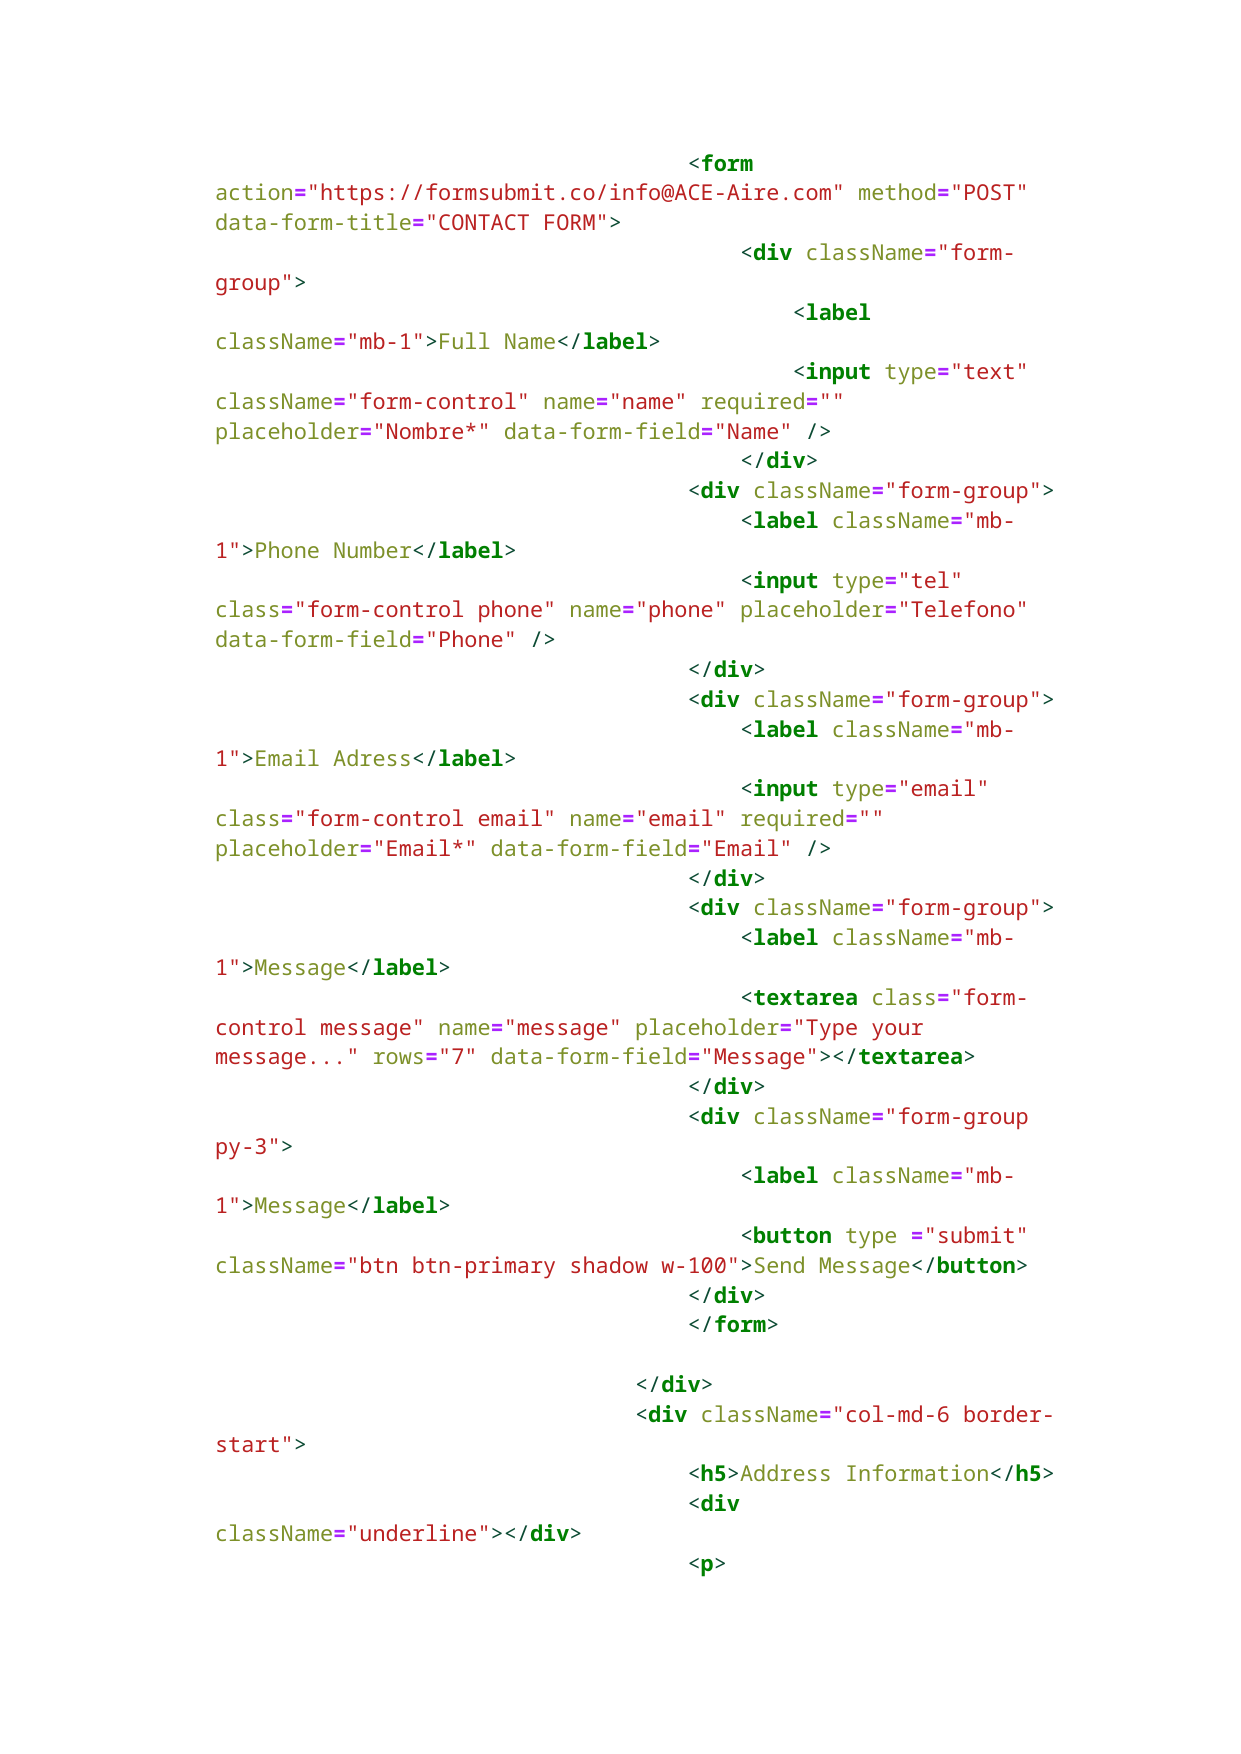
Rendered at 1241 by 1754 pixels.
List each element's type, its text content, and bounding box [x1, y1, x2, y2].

text <p> [215, 1548, 1063, 1578]
text <label className="mb-1">Phone Number</label> [215, 505, 1063, 565]
text <h5>Address Information</h5> [215, 1458, 1063, 1488]
text <input type="text" className="form-control" name="name" required="" placeholder="Nombre*" data-form-field="Name" /> [215, 356, 1063, 446]
text <div className="underline"></div> [215, 1488, 1063, 1548]
text </form> [215, 1309, 1063, 1339]
text <div className="form-group"> [215, 237, 1063, 297]
text </div> [215, 1369, 1063, 1399]
text <div className="col-md-6 border-start"> [215, 1399, 1063, 1458]
text <form action="https://formsubmit.co/info@ACE-Aire.com" method="POST" data-form-title="CONTACT FORM"> [215, 148, 1063, 237]
text <textarea class="form-control message" name="message" placeholder="Type your message..." rows="7" data-form-field="Message"></textarea> [215, 982, 1063, 1071]
text <div className="form-group py-3"> [215, 1101, 1063, 1161]
text </div> [215, 654, 1063, 684]
text </div> [215, 1071, 1063, 1101]
text <button type ="submit" className="btn btn-primary shadow w-100">Send Message</button> [215, 1220, 1063, 1280]
text <div className="form-group"> [215, 684, 1063, 714]
text <input type="email" class="form-control email" name="email" required="" placeholder="Email*" data-form-field="Email" /> [215, 773, 1063, 863]
text <label className="mb-1">Message</label> [215, 1161, 1063, 1220]
text <label className="mb-1">Email Adress</label> [215, 714, 1063, 773]
text <label className="mb-1">Message</label> [215, 922, 1063, 982]
text </div> [215, 1280, 1063, 1309]
text </div> [215, 863, 1063, 892]
text <input type="tel" class="form-control phone" name="phone" placeholder="Telefono" data-form-field="Phone" /> [215, 565, 1063, 654]
text <div className="form-group"> [215, 475, 1063, 505]
text <label className="mb-1">Full Name</label> [215, 297, 1063, 356]
text </div> [215, 446, 1063, 475]
text <div className="form-group"> [215, 892, 1063, 922]
